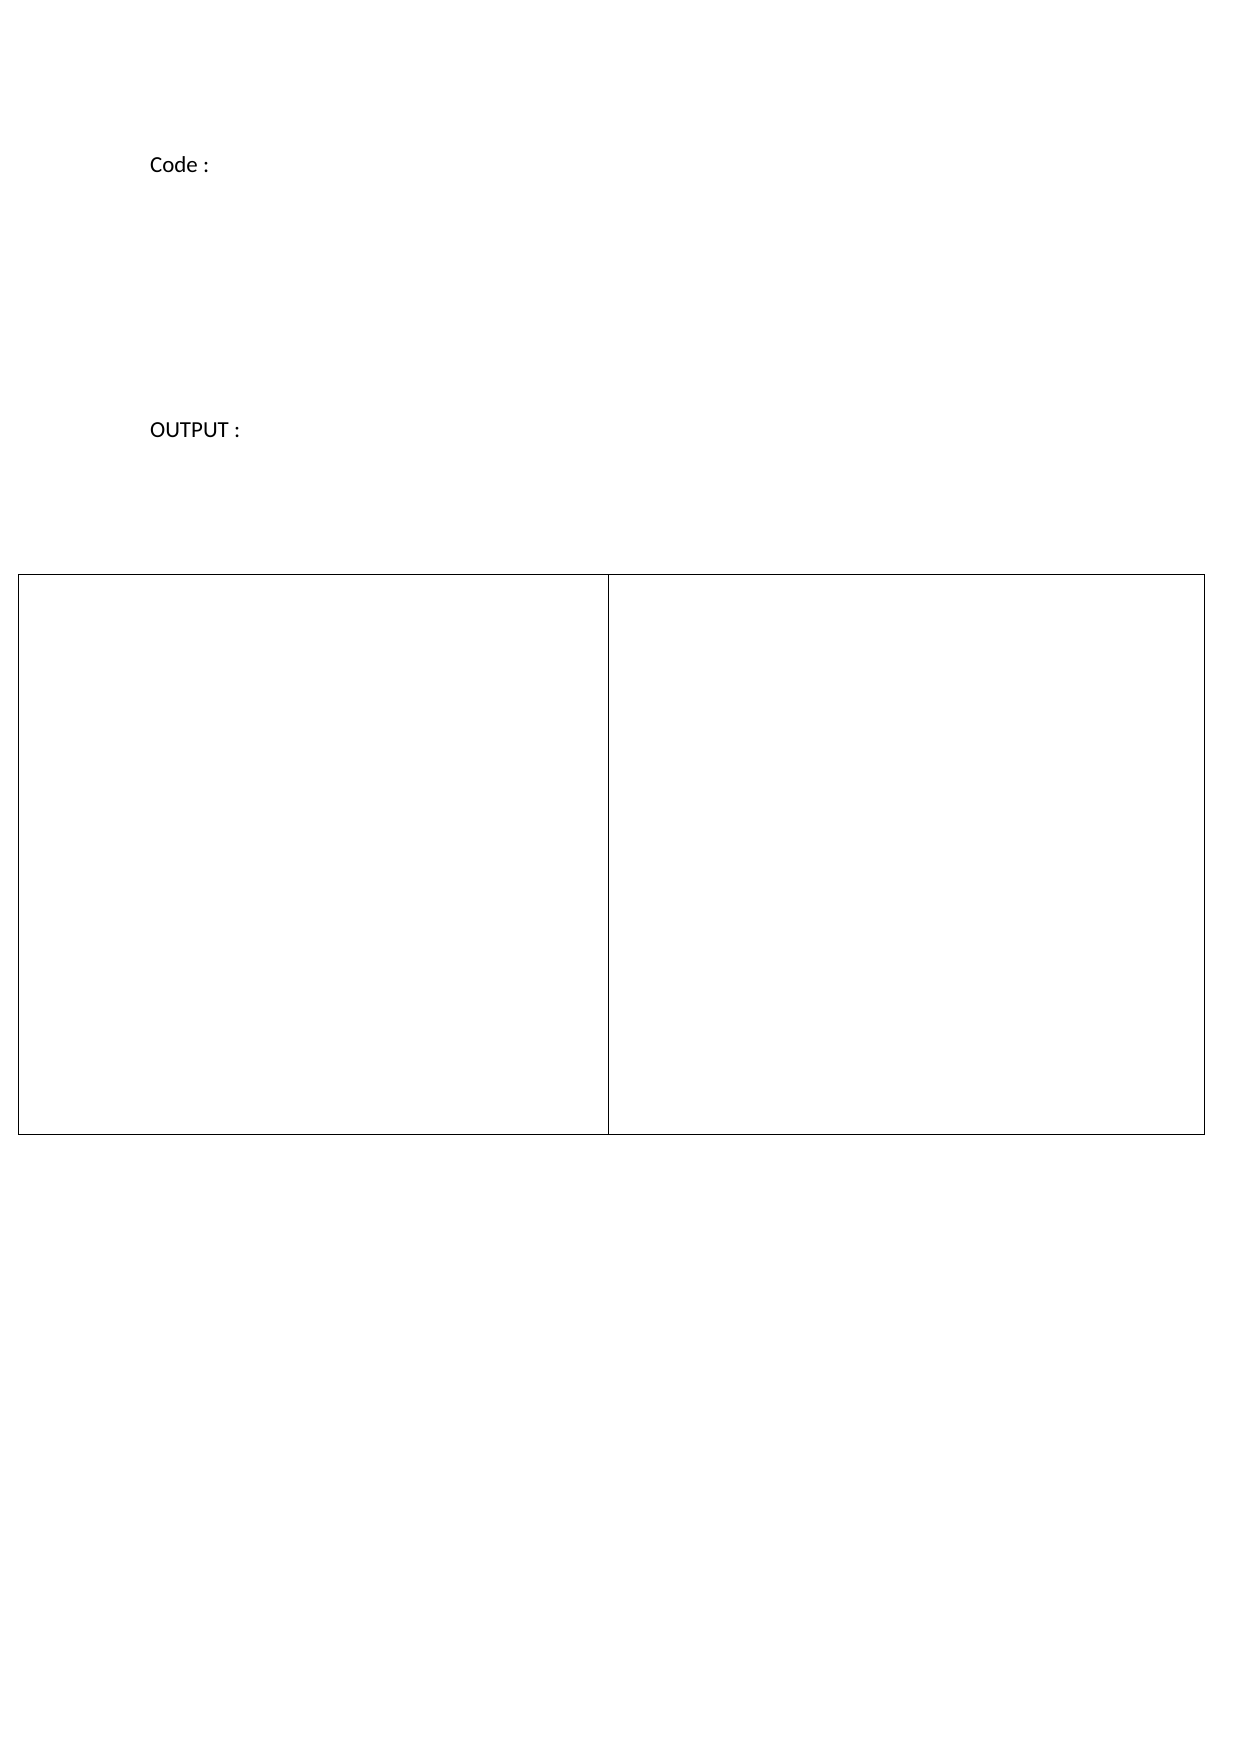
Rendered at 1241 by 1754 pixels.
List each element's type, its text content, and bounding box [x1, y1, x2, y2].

text OUTPUT : [150, 415, 1090, 443]
text Code : [150, 150, 1090, 178]
table_header [19, 575, 608, 1134]
table_header [609, 575, 1204, 1134]
